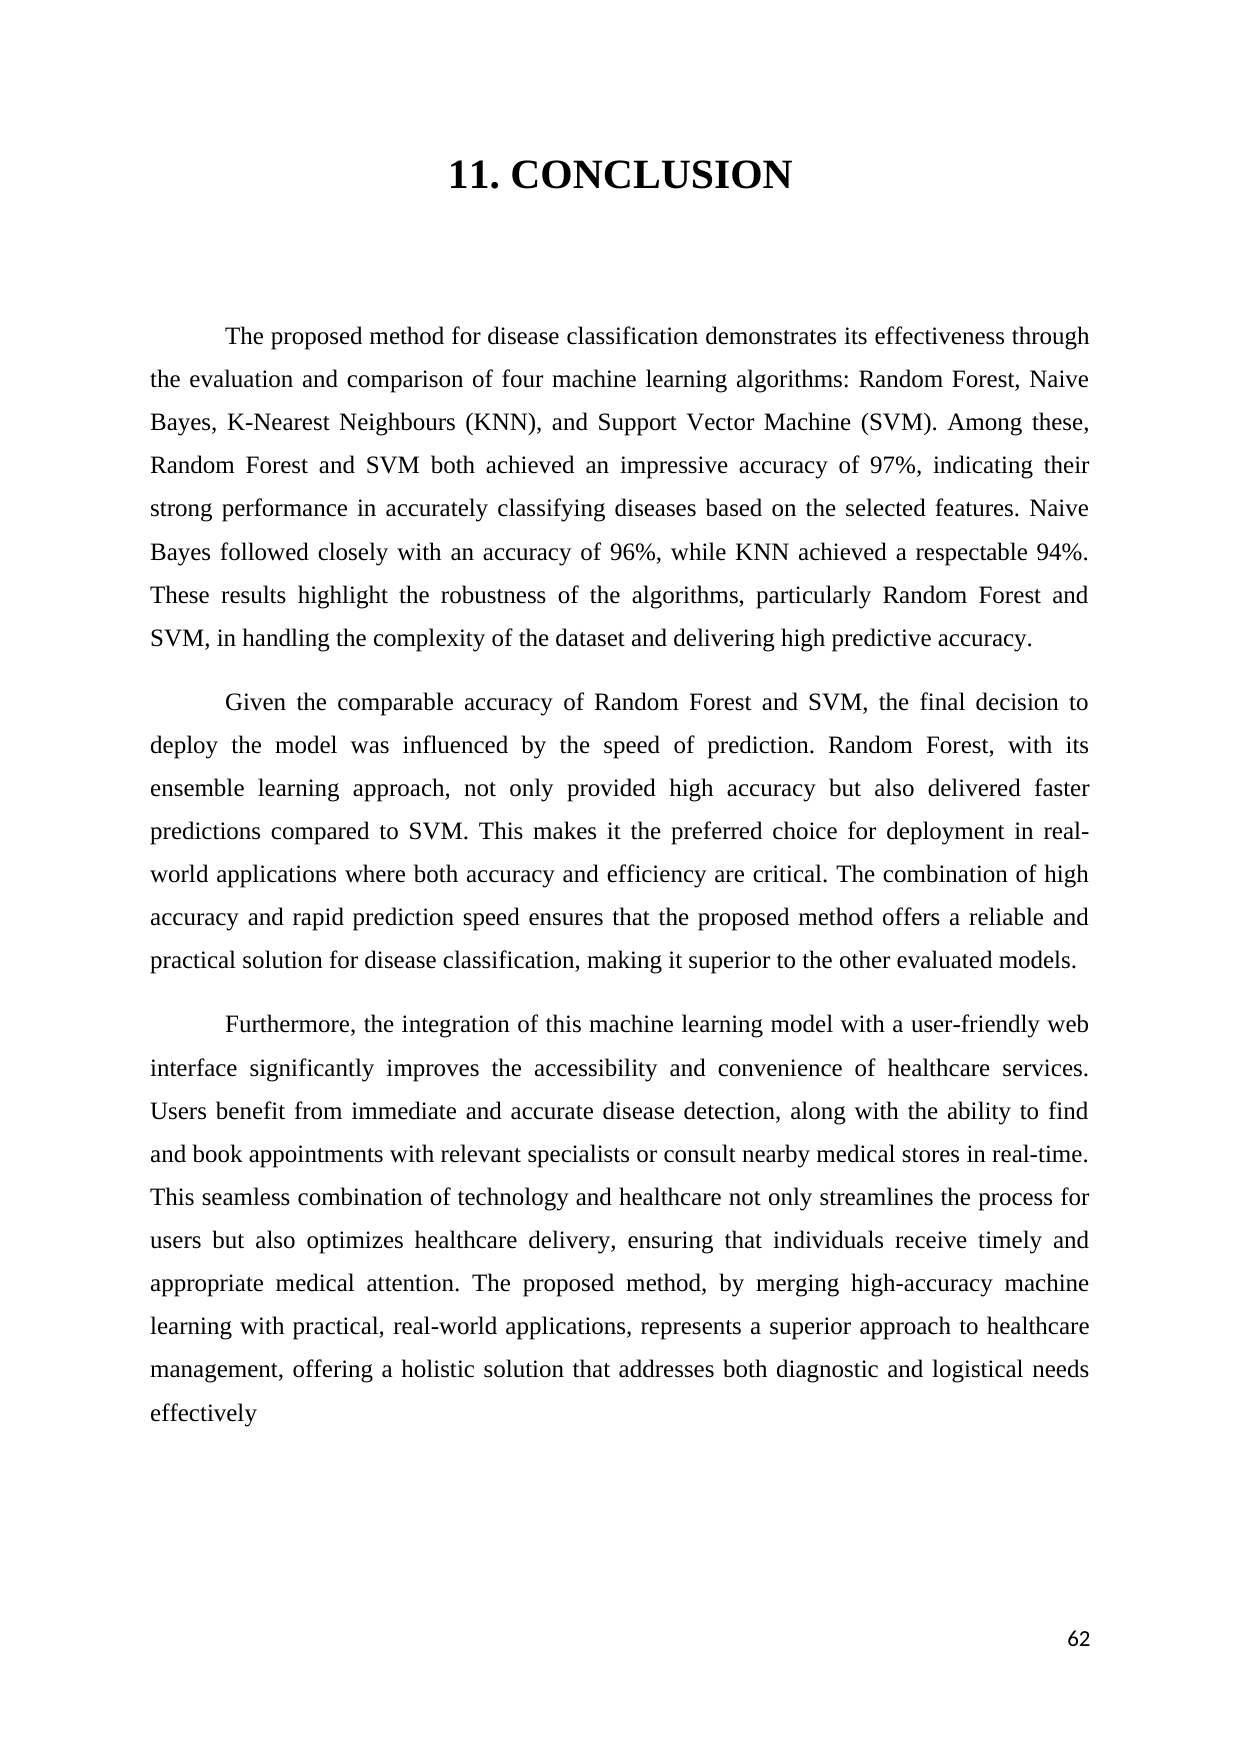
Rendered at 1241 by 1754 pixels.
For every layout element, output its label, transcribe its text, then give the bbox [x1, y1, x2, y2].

text 11. CONCLUSION [150, 150, 1090, 198]
text Furthermore, the integration of this machine learning model with a user-friendly web interface significantly improves the accessibility and convenience of healthcare services. Users benefit from immediate and accurate disease detection, along with the ability to find and book appointments with relevant specialists or consult nearby medical stores in real-time. This seamless combination of technology and healthcare not only streamlines the process for users but also optimizes healthcare delivery, ensuring that individuals receive timely and appropriate medical attention. The proposed method, by merging high-accuracy machine learning with practical, real-world applications, represents a superior approach to healthcare management, offering a holistic solution that addresses both diagnostic and logistical needs effectively [150, 1009, 1090, 1426]
text The proposed method for disease classification demonstrates its effectiveness through the evaluation and comparison of four machine learning algorithms: Random Forest, Naive Bayes, K-Nearest Neighbours (KNN), and Support Vector Machine (SVM). Among these, Random Forest and SVM both achieved an impressive accuracy of 97%, indicating their strong performance in accurately classifying diseases based on the selected features. Naive Bayes followed closely with an accuracy of 96%, while KNN achieved a respectable 94%. These results highlight the robustness of the algorithms, particularly Random Forest and SVM, in handling the complexity of the dataset and delivering high predictive accuracy. [150, 321, 1090, 652]
text Given the comparable accuracy of Random Forest and SVM, the final decision to deploy the model was influenced by the speed of prediction. Random Forest, with its ensemble learning approach, not only provided high accuracy but also delivered faster predictions compared to SVM. This makes it the preferred choice for deployment in real-world applications where both accuracy and efficiency are critical. The combination of high accuracy and rapid prediction speed ensures that the proposed method offers a reliable and practical solution for disease classification, making it superior to the other evaluated models. [150, 687, 1090, 974]
